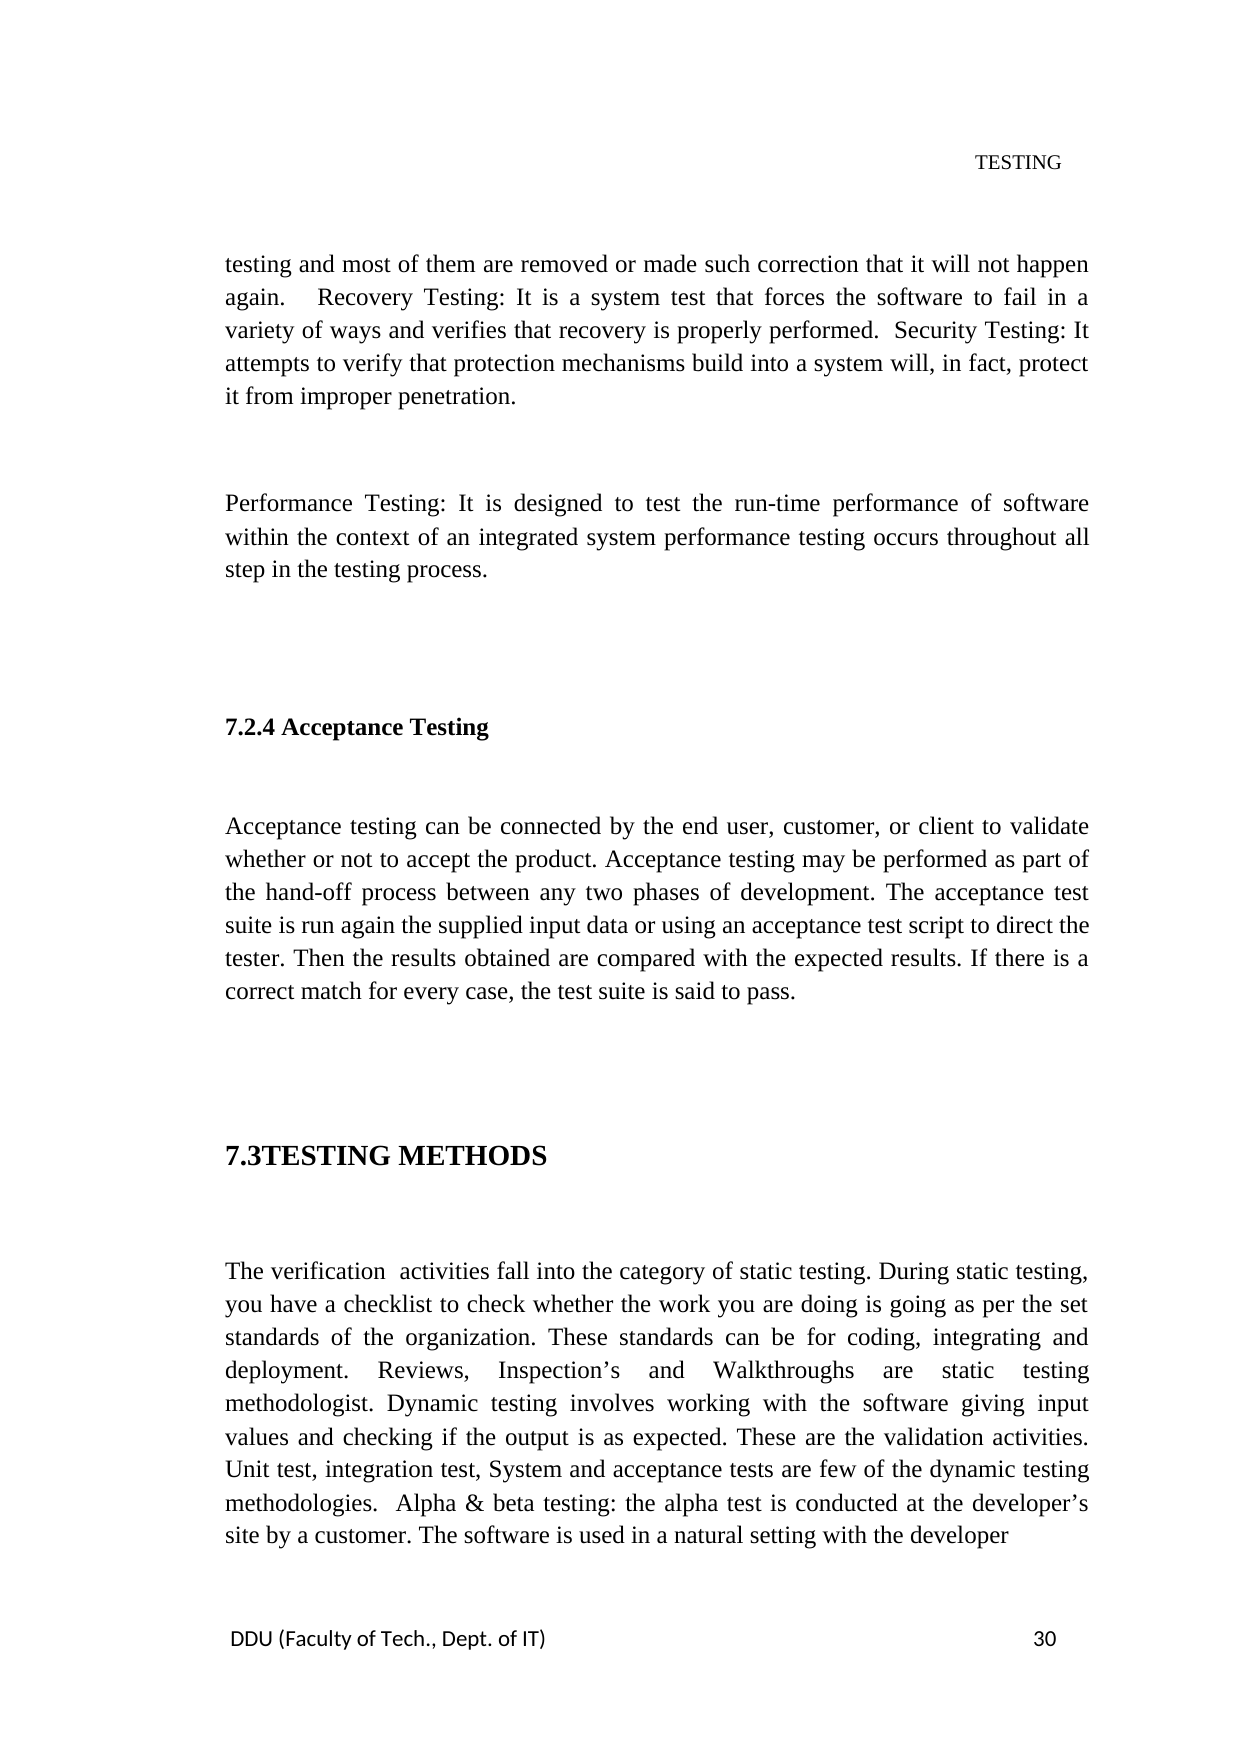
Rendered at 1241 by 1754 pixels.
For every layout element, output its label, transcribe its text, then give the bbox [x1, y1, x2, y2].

text The verification activities fall into the category of static testing. During static testing, you have a checklist to check whether the work you are doing is going as per the set standards of the organization. These standards can be for coding, integrating and deployment. Reviews, Inspection’s and Walkthroughs are static testing methodologist. Dynamic testing involves working with the software giving input values and checking if the output is as expected. These are the validation activities. Unit test, integration test, System and acceptance tests are few of the dynamic testing methodologies. Alpha & beta testing: the alpha test is conducted at the developer’s site by a customer. The software is used in a natural setting with the developer [225, 1256, 1090, 1549]
text Performance Testing: It is designed to test the run-time performance of software within the context of an integrated system performance testing occurs throughout all step in the testing process. [225, 488, 1090, 583]
text 7.2.4 Acceptance Testing [225, 712, 1090, 741]
text TESTING [900, 150, 1090, 174]
text 7.3TESTING METHODS [225, 1138, 1090, 1171]
text testing and most of them are removed or made such correction that it will not happen again. Recovery Testing: It is a system test that forces the software to fail in a variety of ways and verifies that recovery is properly performed. Security Testing: It attempts to verify that protection mechanisms build into a system will, in fact, protect it from improper penetration. [225, 249, 1090, 409]
text Acceptance testing can be connected by the end user, customer, or client to validate whether or not to accept the product. Acceptance testing may be performed as part of the hand-off process between any two phases of development. The acceptance test suite is run again the supplied input data or using an acceptance test script to direct the tester. Then the results obtained are compared with the expected results. If there is a correct match for every case, the test suite is said to pass. [225, 811, 1090, 1005]
